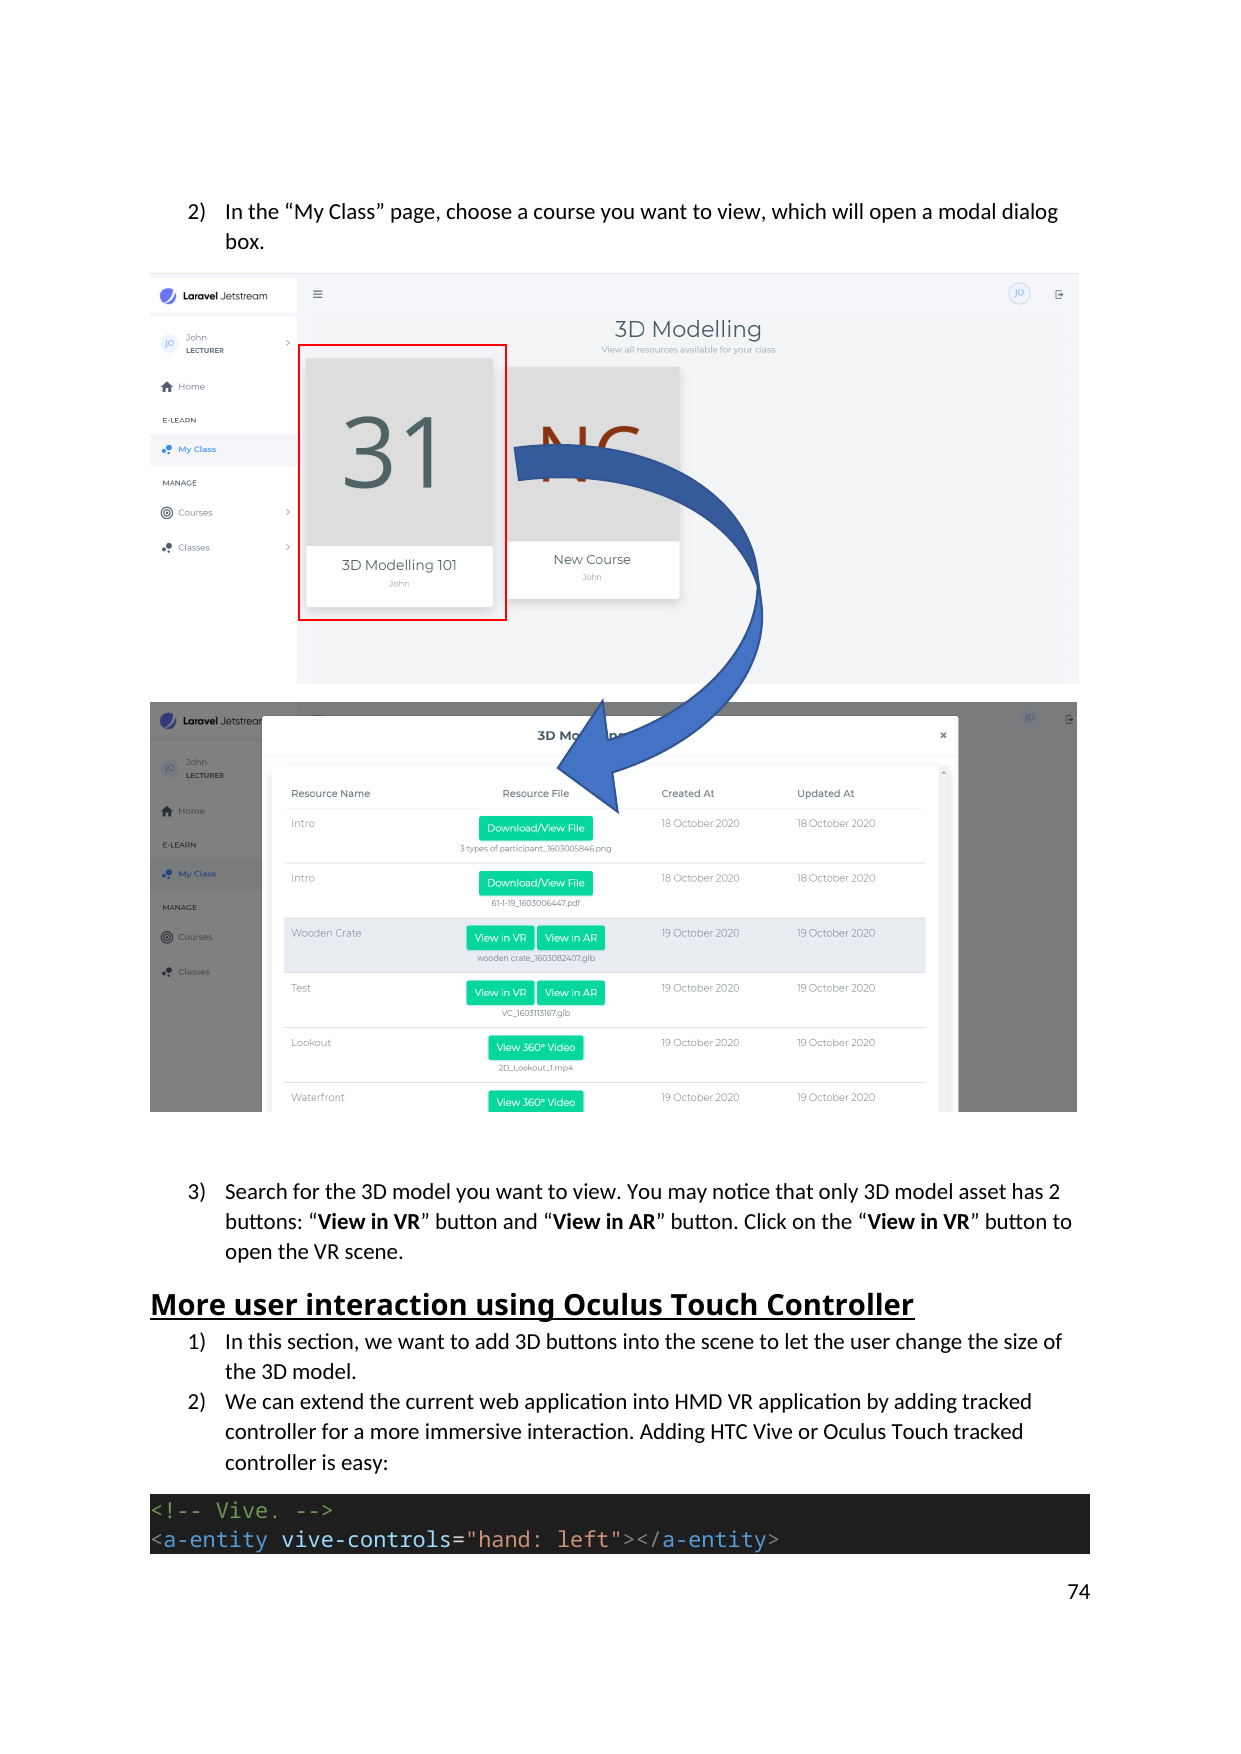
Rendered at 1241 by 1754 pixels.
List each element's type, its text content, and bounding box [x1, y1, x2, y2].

text <!-- Vive. --> [150, 1494, 1090, 1524]
text <a-entity vive-controls="hand: left"></a-entity> [150, 1524, 1090, 1554]
subtitle More user interaction using Oculus Touch Controller [150, 1284, 1090, 1324]
picture [150, 273, 1079, 684]
list We can extend the current web application into HMD VR application by adding tracked controller for a more immersive interaction. Adding HTC Vive or Oculus Touch tracked controller is easy: [187, 1387, 1090, 1476]
list In the “My Class” page, choose a course you want to view, which will open a modal dialog box. [187, 197, 1090, 255]
list Search for the 3D model you want to view. You may notice that only 3D model asset has 2 buttons: “View in VR” button and “View in AR” button. Click on the “View in VR” button to open the VR scene. [187, 1177, 1090, 1265]
list In this section, we want to add 3D buttons into the scene to let the user change the size of the 3D model. [187, 1327, 1090, 1385]
picture [150, 702, 1077, 1112]
picture [604, 702, 683, 738]
